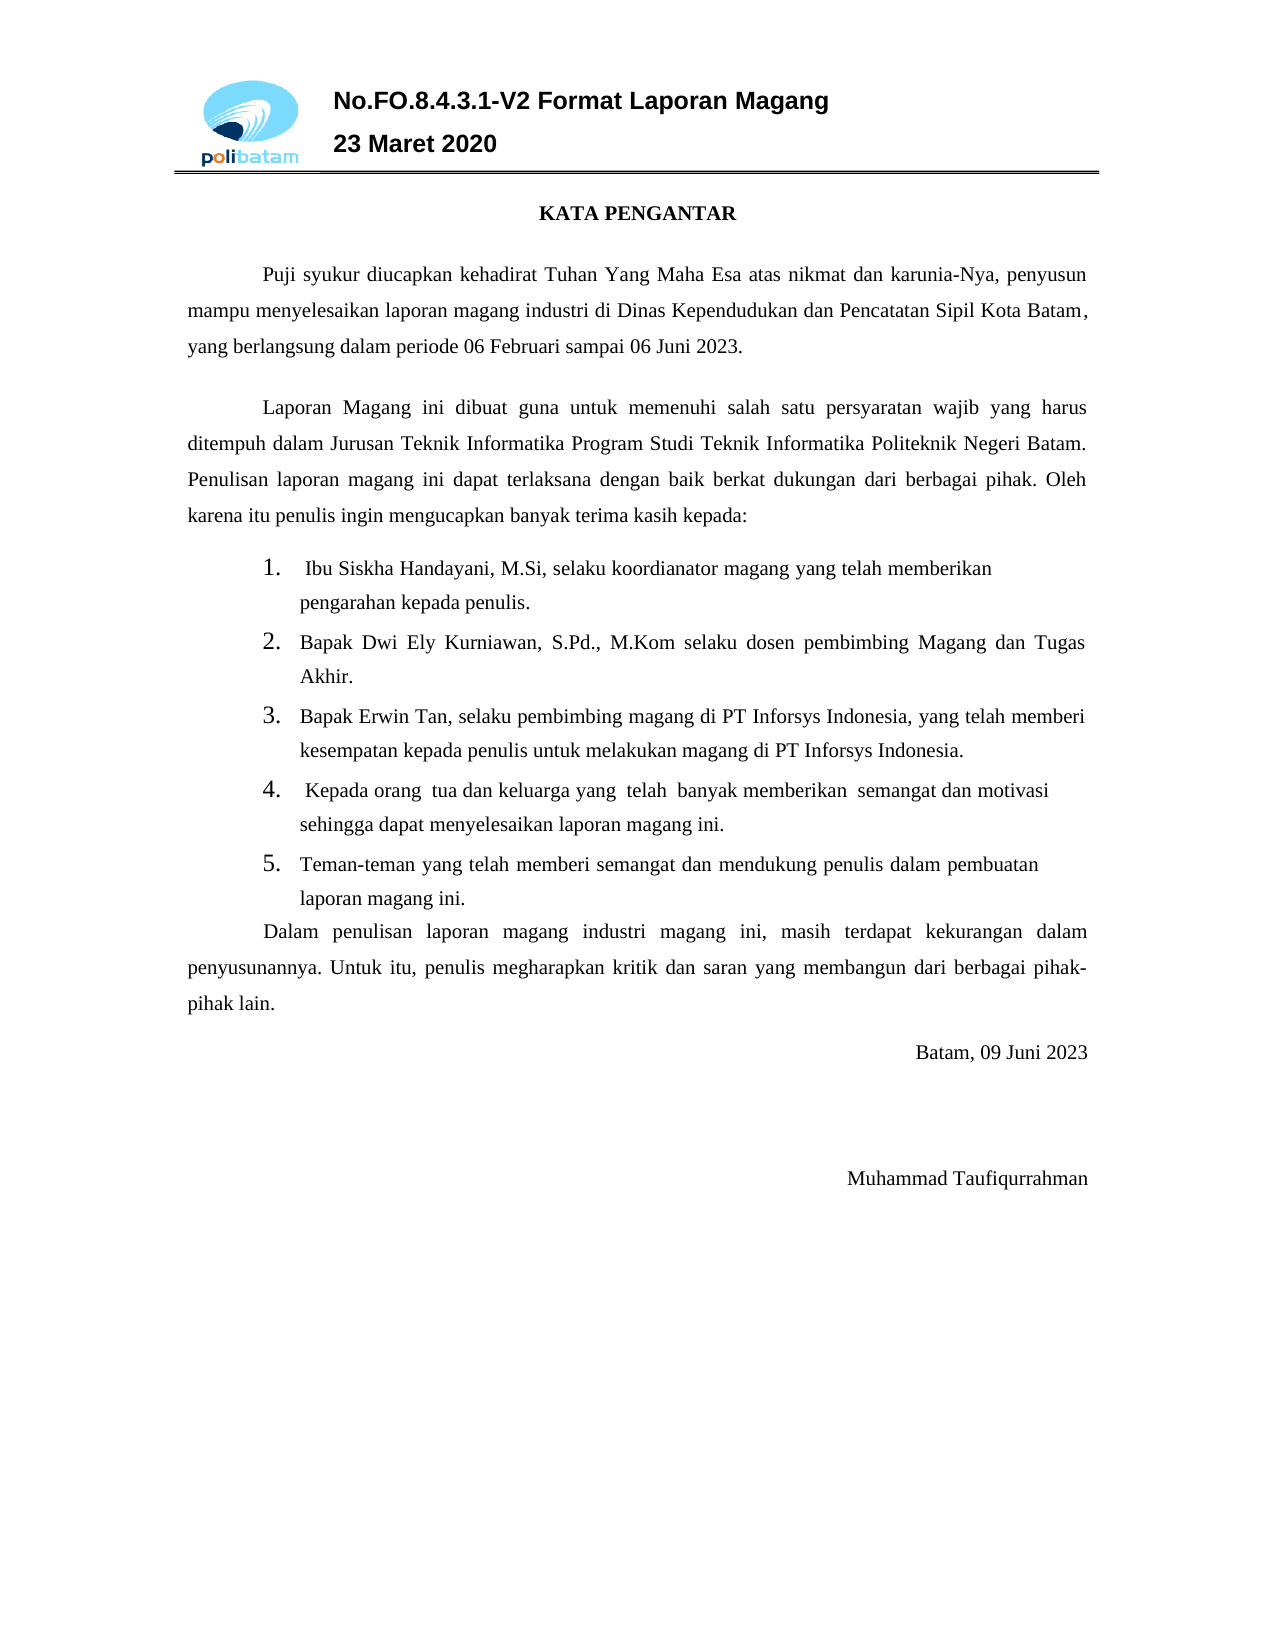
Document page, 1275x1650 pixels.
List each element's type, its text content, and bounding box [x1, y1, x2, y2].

list Bapak Erwin Tan, selaku pembimbing magang di PT Inforsys Indonesia, yang telah memberi kesempatan kepada penulis untuk melakukan magang di PT Inforsys Indonesia. [262, 700, 1088, 762]
list Bapak Dwi Ely Kurniawan, S.Pd., M.Kom selaku dosen pembimbing Magang dan Tugas Akhir. [262, 626, 1088, 688]
list Teman-teman yang telah memberi semangat dan mendukung penulis dalam pembuatan laporan magang ini. [262, 848, 1087, 910]
text Dalam penulisan laporan magang industri magang ini, masih terdapat kekurangan dalam penyusunannya. Untuk itu, penulis megharapkan kritik dan saran yang membangun dari berbagai pihak-pihak lain. [187, 919, 1088, 1015]
subtitle KATA PENGANTAR [289, 201, 986, 225]
text Muhammad Taufiqurrahman [162, 1166, 1088, 1190]
text Batam, 09 Juni 2023 [915, 1039, 1192, 1064]
text Puji syukur diucapkan kehadirat Tuhan Yang Maha Esa atas nikmat dan karunia-Nya, penyusun mampu menyelesaikan laporan magang industri di Dinas Kependudukan dan Pencatatan Sipil Kota Batam, yang berlangsung dalam periode 06 Februari sampai 06 Juni 2023. [187, 262, 1088, 358]
text Laporan Magang ini dibuat guna untuk memenuhi salah satu persyaratan wajib yang harus ditempuh dalam Jurusan Teknik Informatika Program Studi Teknik Informatika Politeknik Negeri Batam. Penulisan laporan magang ini dapat terlaksana dengan baik berkat dukungan dari berbagai pihak. Oleh karena itu penulis ingin mengucapkan banyak terima kasih kepada: [187, 395, 1088, 527]
list Kepada orang tua dan keluarga yang telah banyak memberikan semangat dan motivasi sehingga dapat menyelesaikan laporan magang ini. [262, 774, 1087, 836]
list Ibu Siskha Handayani, M.Si, selaku koordianator magang yang telah memberikan pengarahan kepada penulis. [262, 552, 1087, 614]
picture [201, 80, 299, 167]
